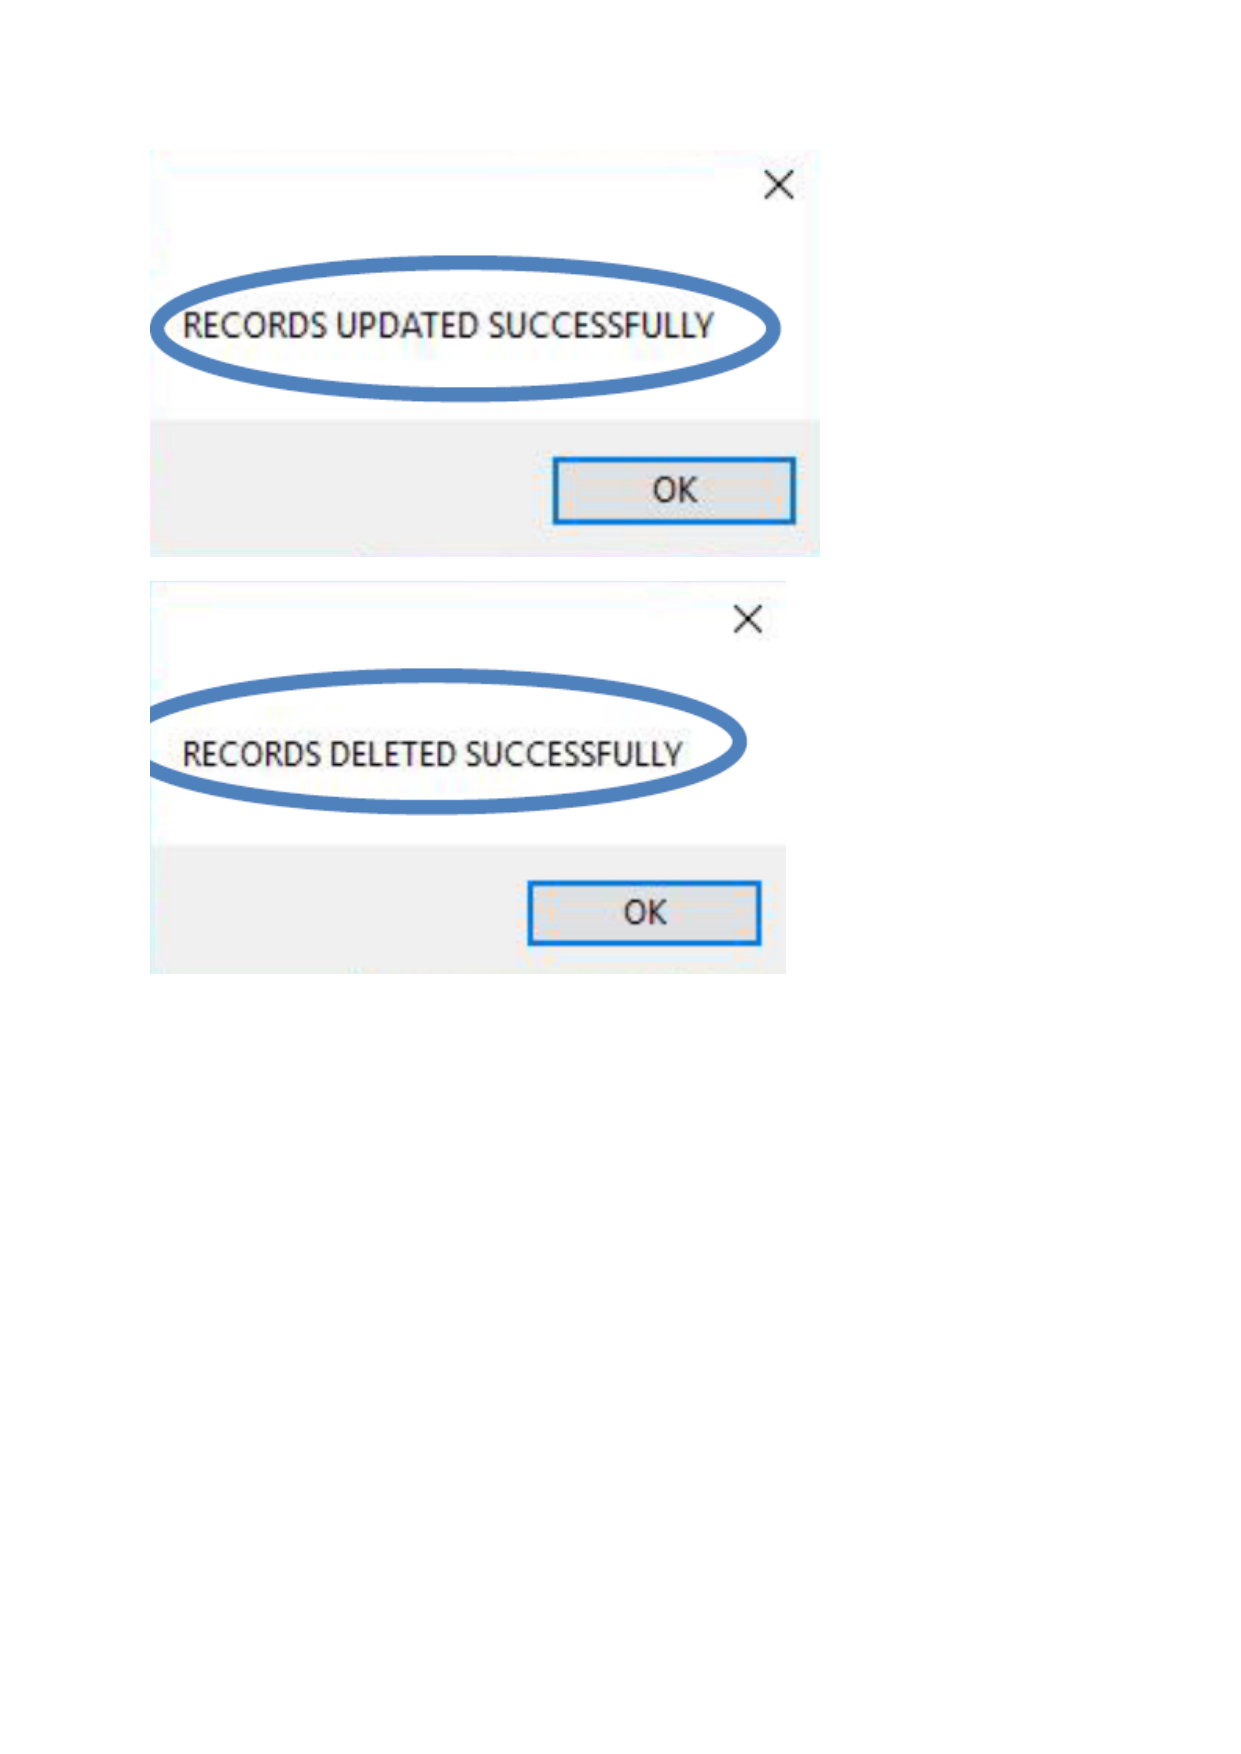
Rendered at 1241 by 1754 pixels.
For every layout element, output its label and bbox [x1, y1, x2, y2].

picture [150, 581, 786, 974]
picture [150, 150, 821, 557]
